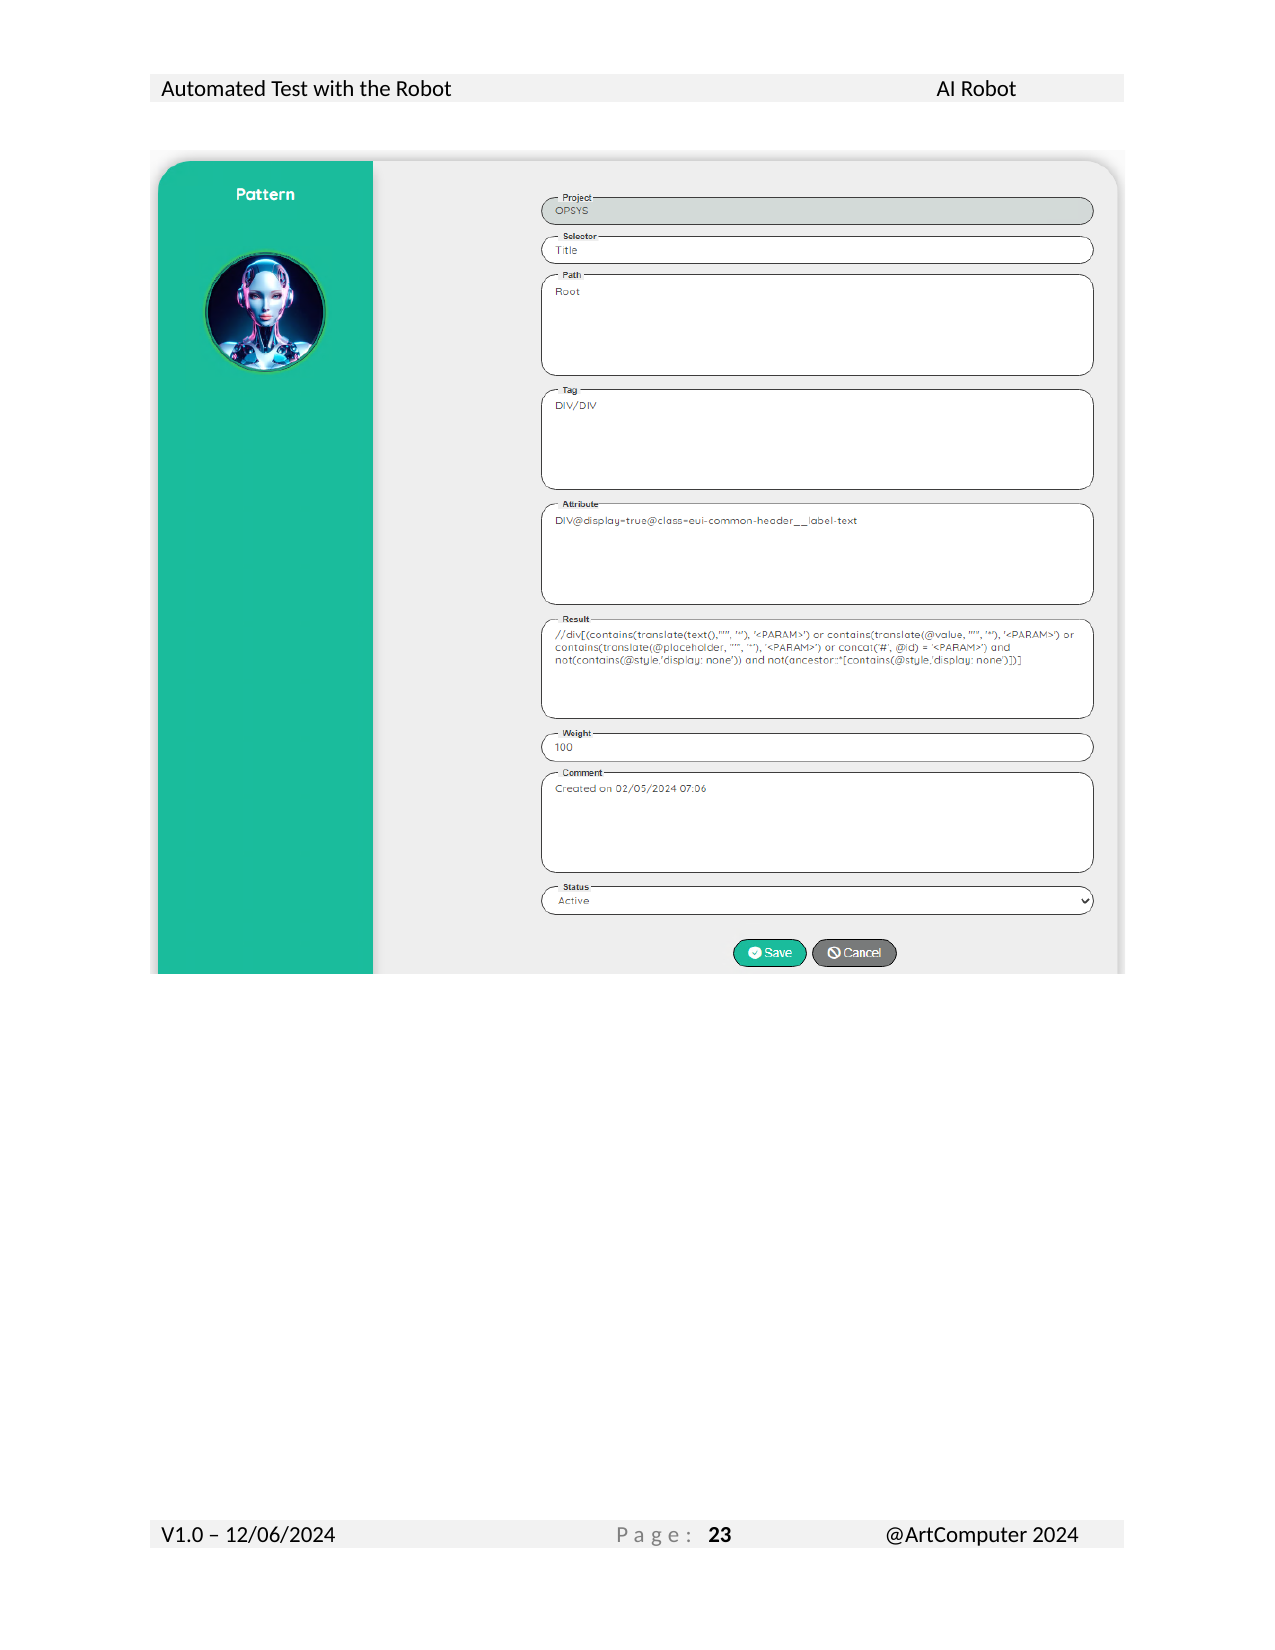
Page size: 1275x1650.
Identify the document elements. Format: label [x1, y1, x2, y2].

picture [150, 150, 1125, 974]
